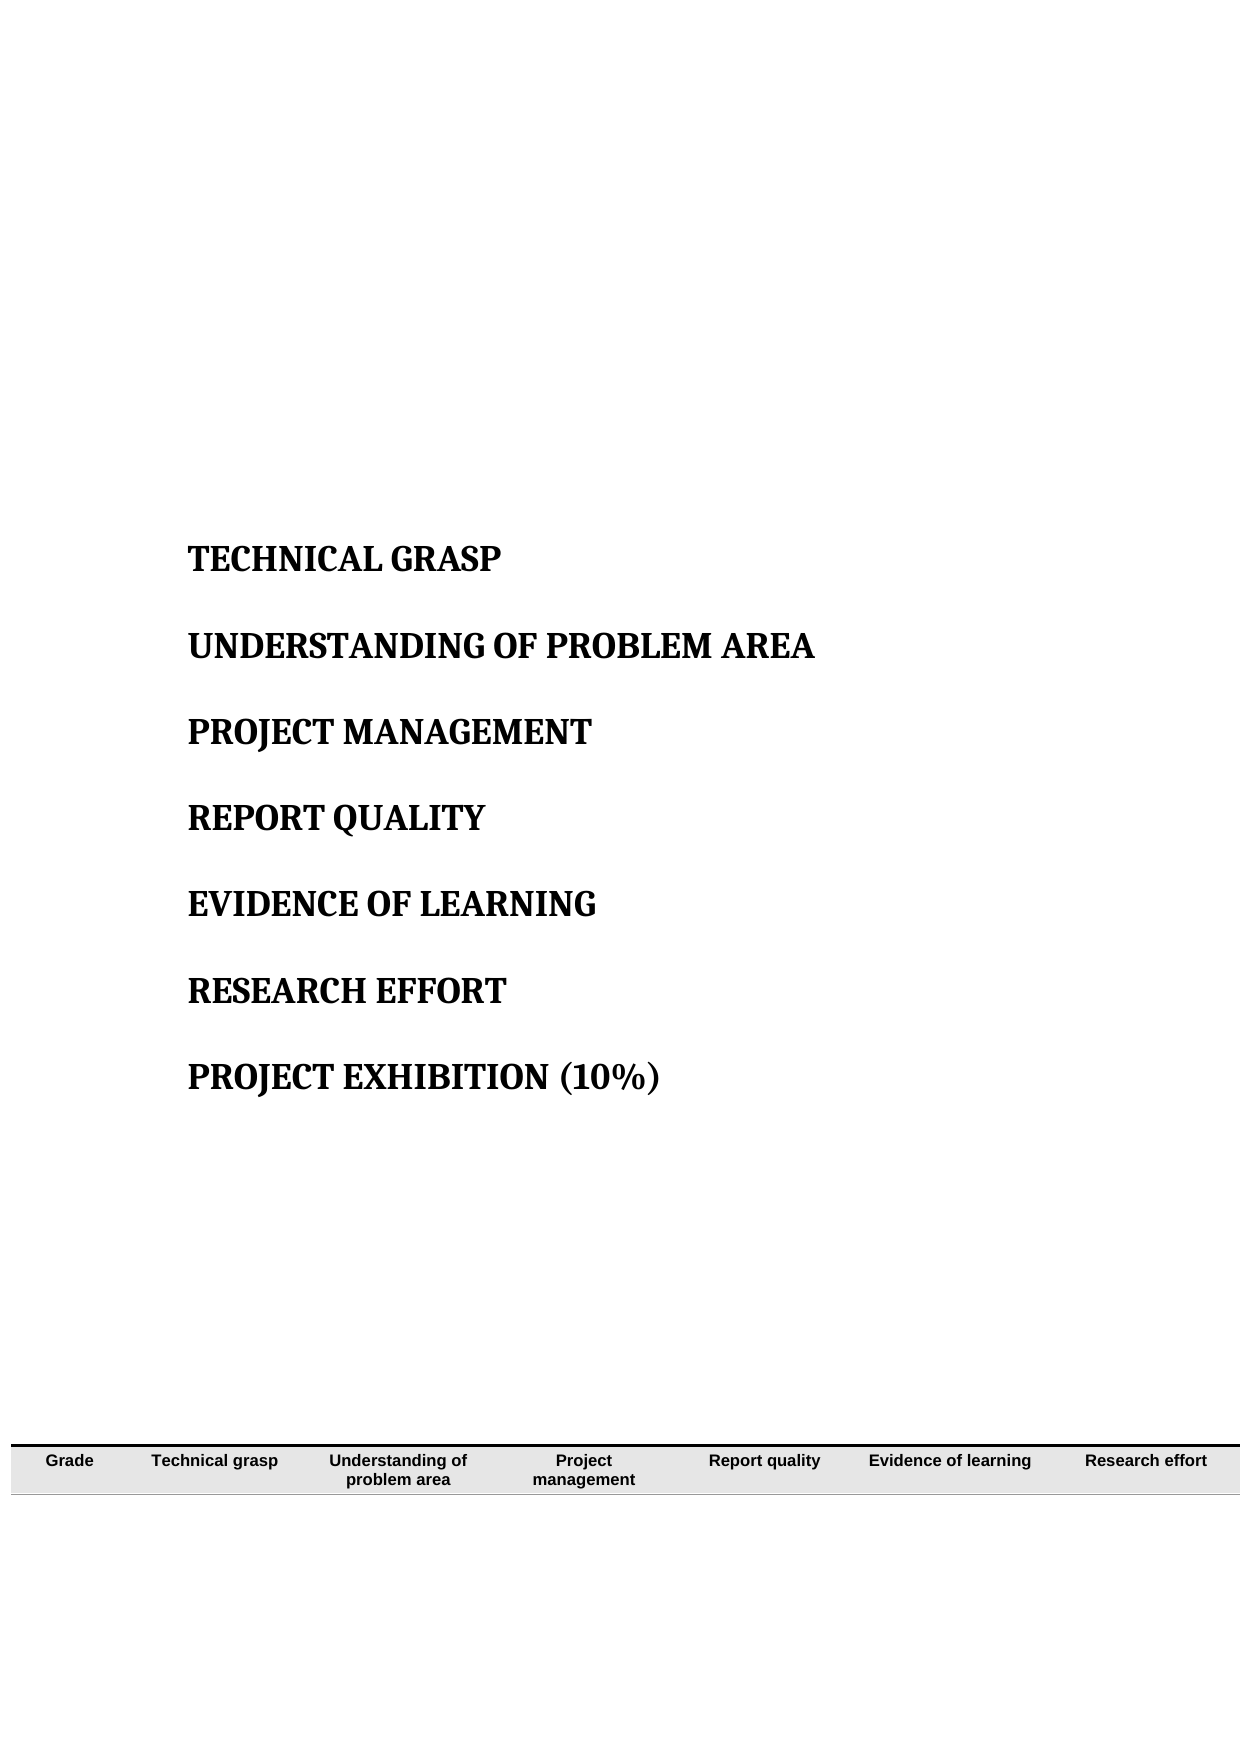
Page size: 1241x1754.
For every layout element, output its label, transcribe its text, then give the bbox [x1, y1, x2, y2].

text PROJECT EXHIBITION (10%) [187, 1056, 1053, 1099]
table_header Evidence of learning [856, 1447, 1044, 1493]
table_header Research effort [1044, 1447, 1240, 1493]
text EVIDENCE OF LEARNING [187, 883, 1053, 926]
table_header Understanding of problem area [301, 1447, 495, 1493]
text UNDERSTANDING OF PROBLEM AREA [187, 624, 1053, 667]
text TECHNICAL GRASP [187, 538, 1053, 581]
table_header Report quality [673, 1447, 856, 1493]
table_header Technical grasp [128, 1447, 301, 1493]
table_header Project management [495, 1447, 673, 1493]
text PROJECT MANAGEMENT [187, 711, 1053, 754]
table_header Grade [11, 1447, 128, 1493]
text REPORT QUALITY [187, 797, 1053, 840]
text RESEARCH EFFORT [187, 969, 1053, 1012]
